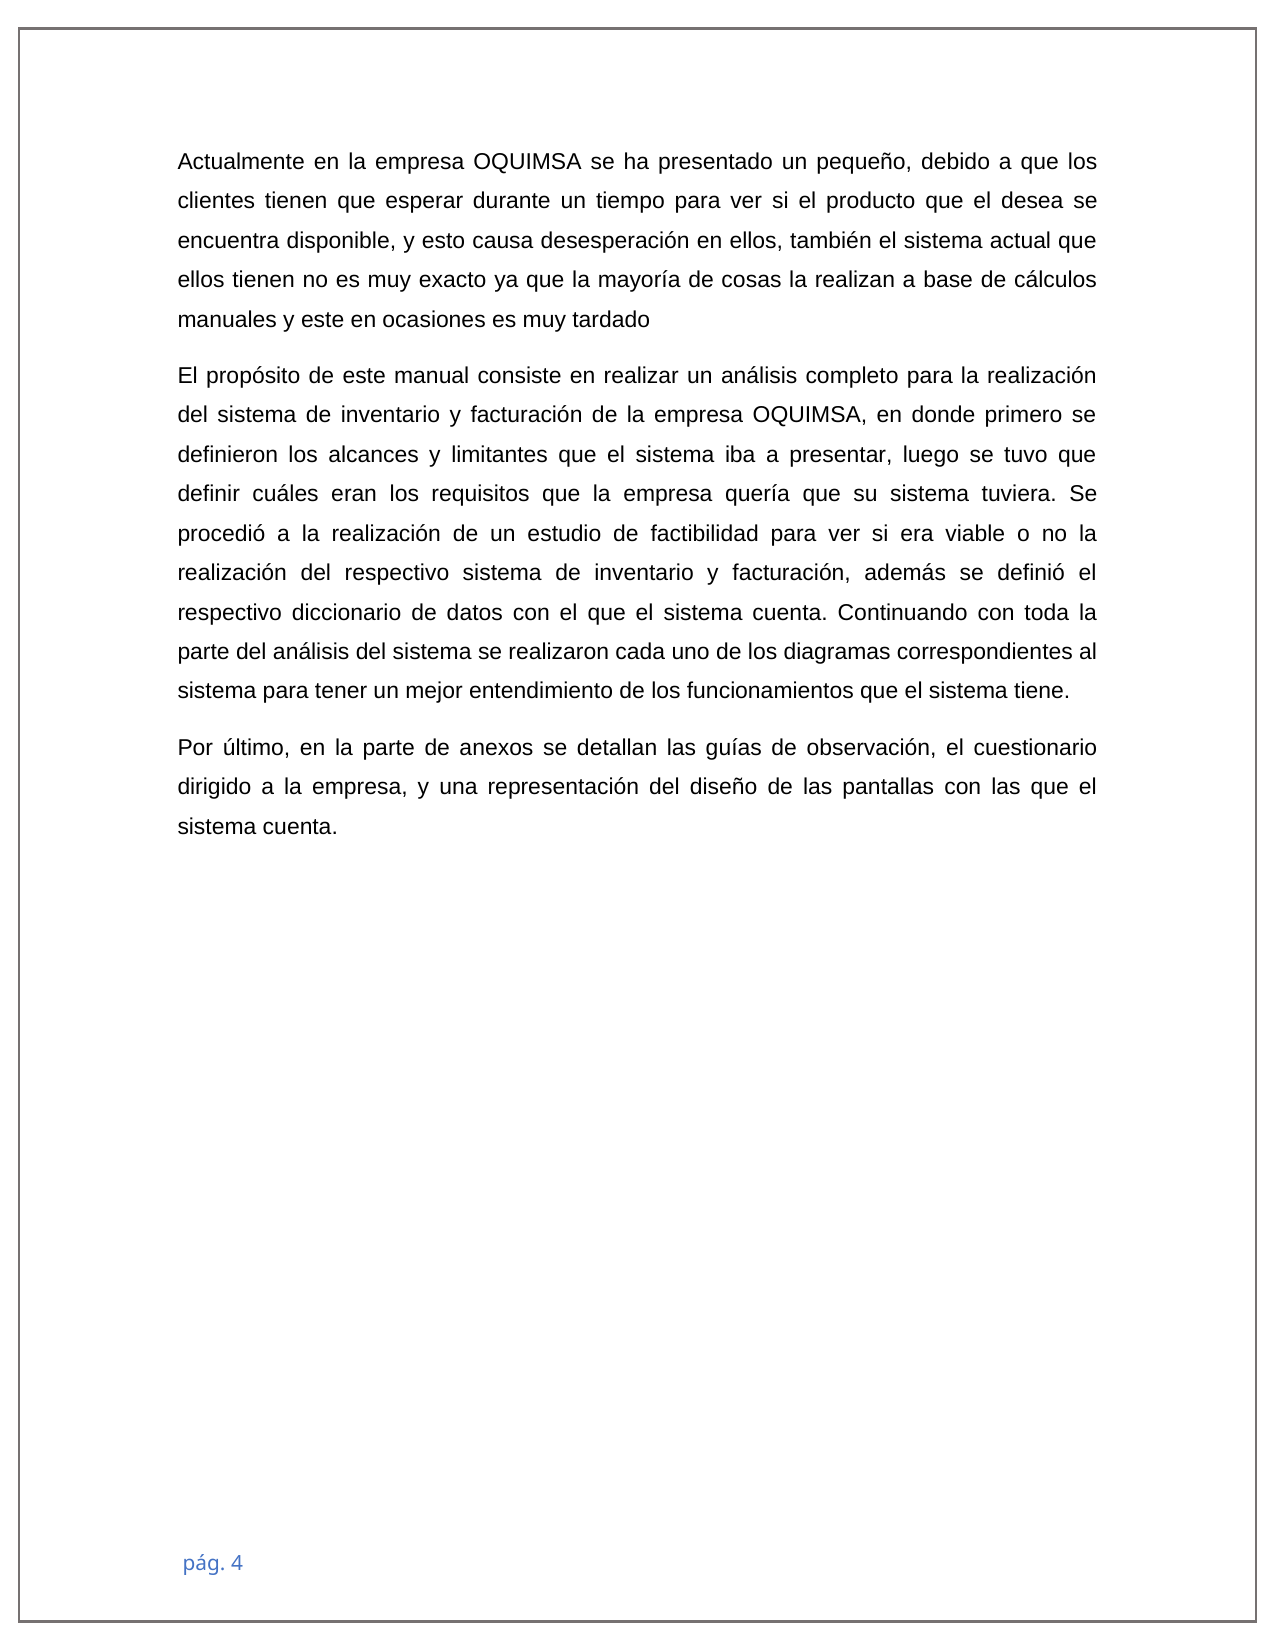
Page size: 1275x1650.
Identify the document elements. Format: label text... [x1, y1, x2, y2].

text El propósito de este manual consiste en realizar un análisis completo para la realización del sistema de inventario y facturación de la empresa OQUIMSA, en donde primero se definieron los alcances y limitantes que el sistema iba a presentar, luego se tuvo que definir cuáles eran los requisitos que la empresa quería que su sistema tuviera. Se procedió a la realización de un estudio de factibilidad para ver si era viable o no la realización del respectivo sistema de inventario y facturación, además se definió el respectivo diccionario de datos con el que el sistema cuenta. Continuando con toda la parte del análisis del sistema se realizaron cada uno de los diagramas correspondientes al sistema para tener un mejor entendimiento de los funcionamientos que el sistema tiene. [177, 362, 1098, 704]
text Por último, en la parte de anexos se detallan las guías de observación, el cuestionario dirigido a la empresa, y una representación del diseño de las pantallas con las que el sistema cuenta. [177, 734, 1098, 839]
text Actualmente en la empresa OQUIMSA se ha presentado un pequeño, debido a que los clientes tienen que esperar durante un tiempo para ver si el producto que el desea se encuentra disponible, y esto causa desesperación en ellos, también el sistema actual que ellos tienen no es muy exacto ya que la mayoría de cosas la realizan a base de cálculos manuales y este en ocasiones es muy tardado [177, 148, 1098, 332]
